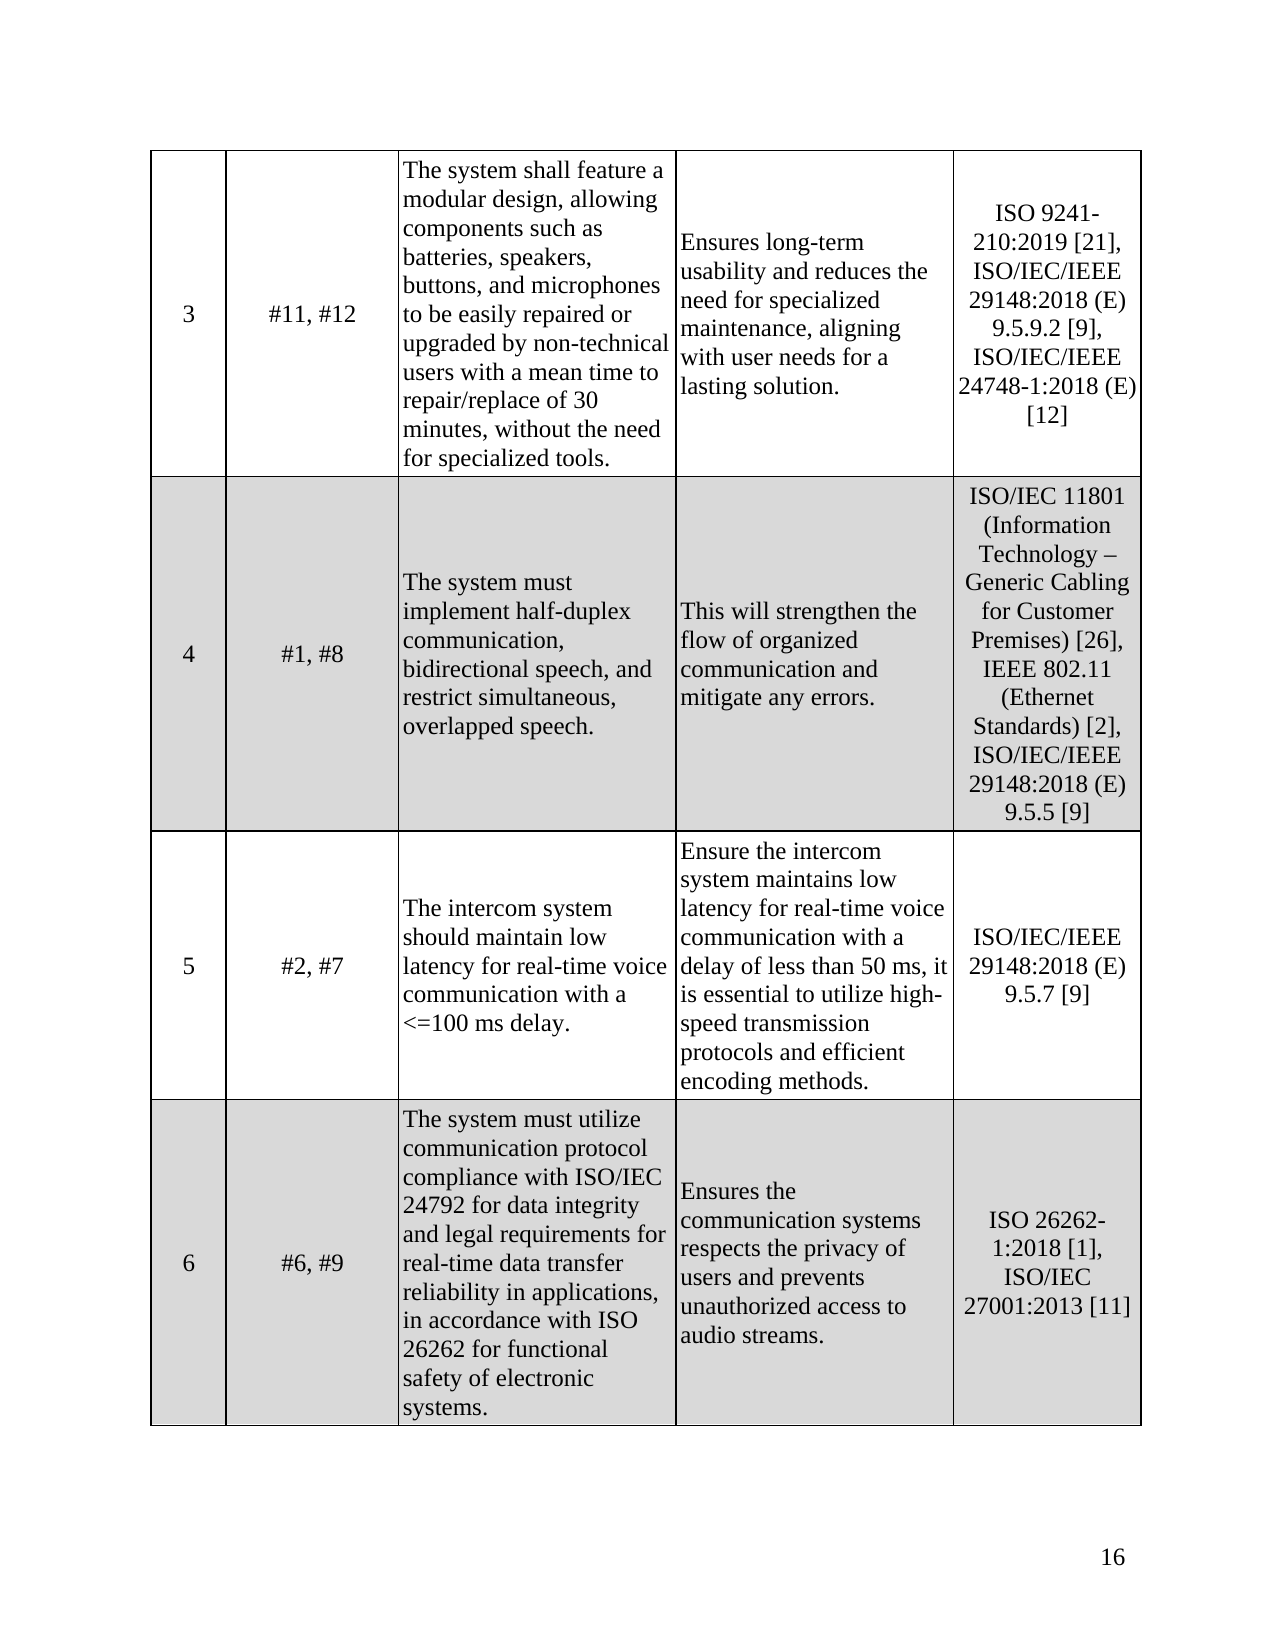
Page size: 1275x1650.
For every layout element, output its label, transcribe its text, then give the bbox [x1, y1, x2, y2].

table_cell #1, #8 [227, 477, 398, 830]
table_cell The intercom system should maintain low latency for real-time voice communication with a <=100 ms delay. [399, 832, 675, 1099]
table_cell 4 [152, 477, 225, 830]
table_cell The system must implement half-duplex communication, bidirectional speech, and restrict simultaneous, overlapped speech. [399, 477, 675, 830]
table_cell #2, #7 [227, 832, 398, 1099]
table_cell Ensures long-term usability and reduces the need for specialized maintenance, aligning with user needs for a lasting solution. [677, 151, 953, 476]
table_cell This will strengthen the flow of organized communication and mitigate any errors. [677, 477, 953, 830]
table_cell #11, #12 [227, 151, 398, 476]
table_cell Ensure the intercom system maintains low latency for real-time voice communication with a delay of less than 50 ms, it is essential to utilize high-speed transmission protocols and efficient encoding methods. [677, 832, 953, 1099]
table_cell ISO 26262-1:2018 [1], ISO/IEC 27001:2013 [11] [954, 1100, 1140, 1424]
table_cell ISO/IEC 11801 (Information Technology – Generic Cabling for Customer Premises) [26], IEEE 802.11 (Ethernet Standards) [2], ISO/IEC/IEEE 29148:2018 (E) 9.5.5 [9] [954, 477, 1140, 830]
table_cell 3 [152, 151, 225, 476]
table_cell The system shall feature a modular design, allowing components such as batteries, speakers, buttons, and microphones to be easily repaired or upgraded by non-technical users with a mean time to repair/replace of 30 minutes, without the need for specialized tools. [399, 151, 675, 476]
table_cell Ensures the communication systems respects the privacy of users and prevents unauthorized access to audio streams. [677, 1100, 953, 1424]
table_cell ISO/IEC/IEEE 29148:2018 (E) 9.5.7 [9] [954, 832, 1140, 1099]
table_cell The system must utilize communication protocol compliance with ISO/IEC 24792 for data integrity and legal requirements for real-time data transfer reliability in applications, in accordance with ISO 26262 for functional safety of electronic systems. [399, 1100, 675, 1424]
table_cell 5 [152, 832, 225, 1099]
table_cell ISO 9241-210:2019 [21], ISO/IEC/IEEE 29148:2018 (E) 9.5.9.2 [9], ISO/IEC/IEEE 24748-1:2018 (E) [12] [954, 151, 1140, 476]
table_cell #6, #9 [227, 1100, 398, 1424]
table_cell 6 [152, 1100, 225, 1424]
